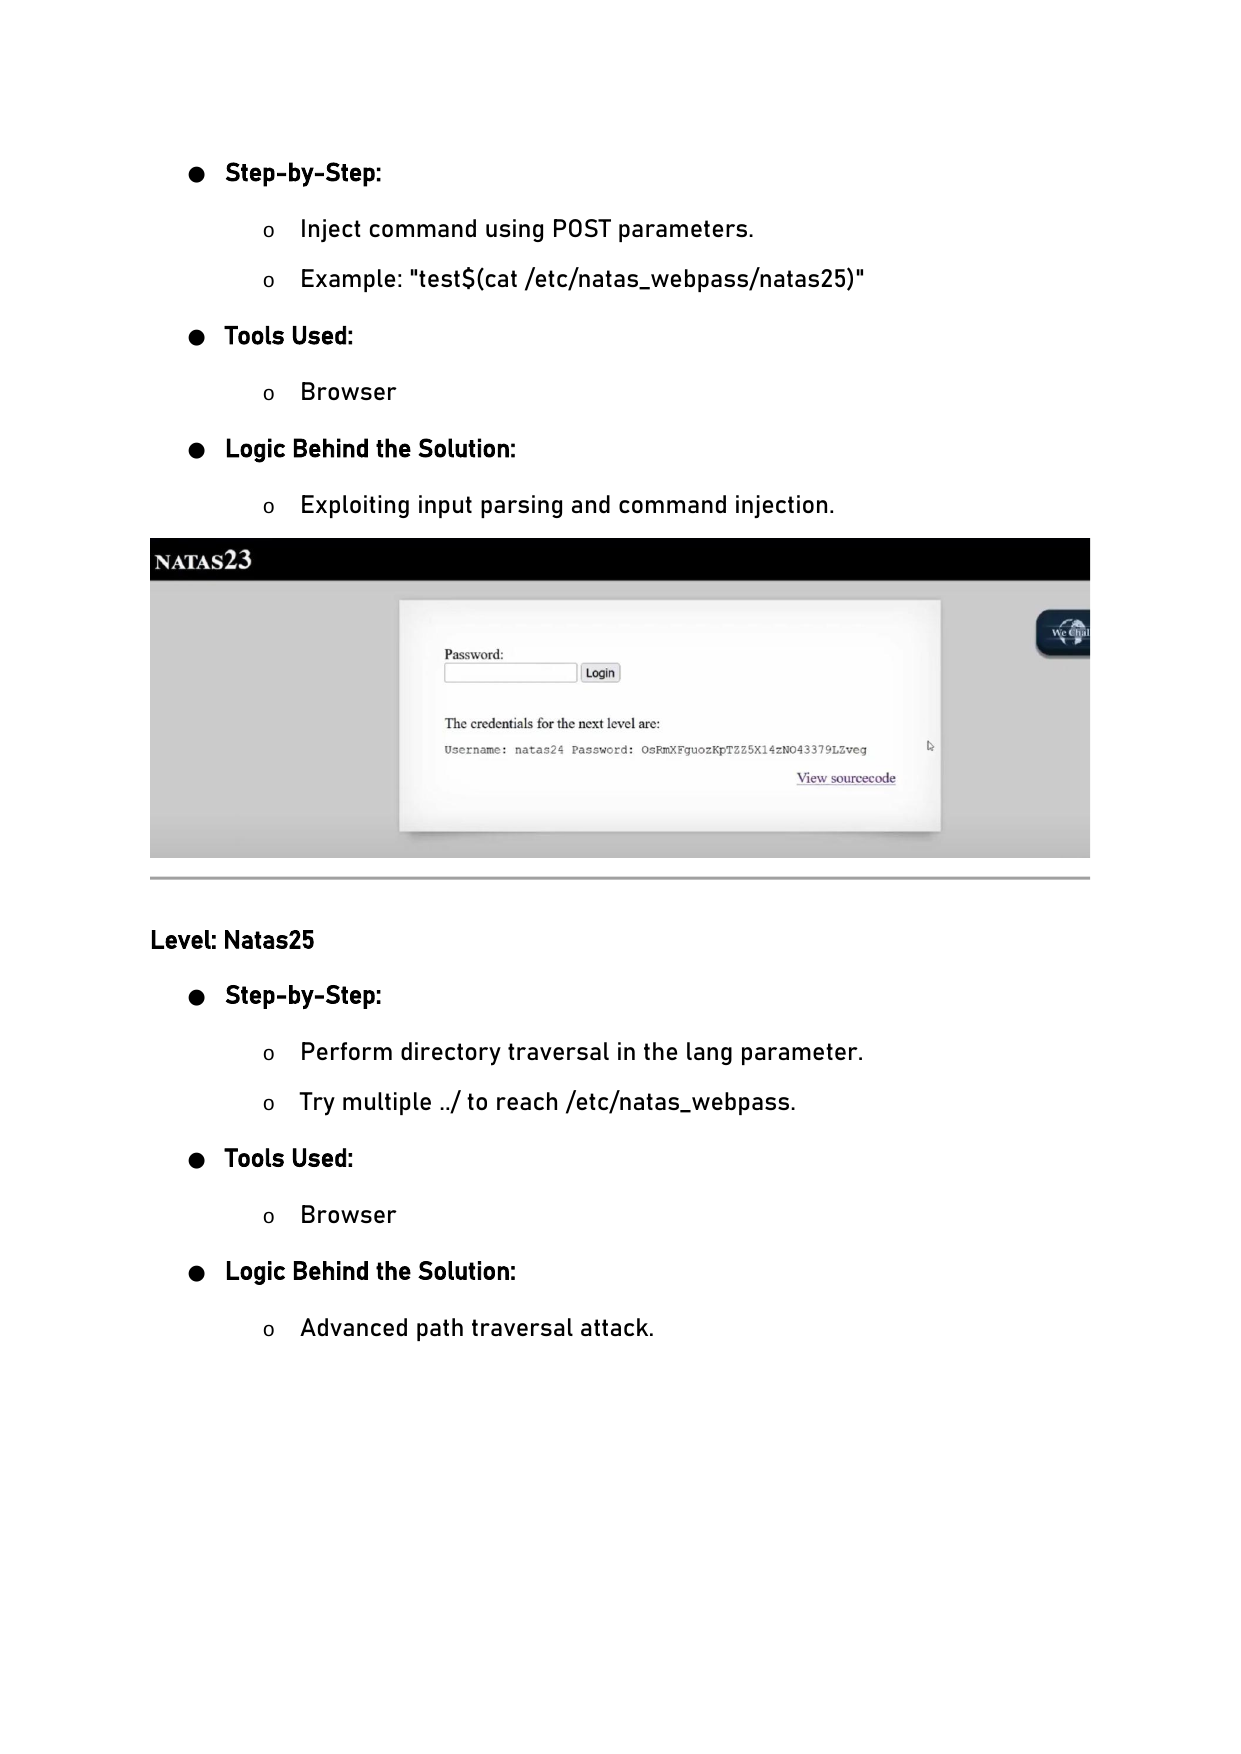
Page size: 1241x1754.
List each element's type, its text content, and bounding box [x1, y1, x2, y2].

list Tools Used: [187, 1136, 1090, 1178]
list Advanced path traversal attack. [262, 1311, 1090, 1342]
list Step-by-Step: [187, 972, 1090, 1015]
list Inject command using POST parameters. [262, 213, 1090, 244]
text Level: Natas25 [150, 923, 1090, 953]
picture [150, 538, 1091, 858]
list Logic Behind the Solution: [187, 1248, 1090, 1291]
list Perform directory traversal in the lang parameter. [262, 1035, 1090, 1066]
list Try multiple ../ to reach /etc/natas_webpass. [262, 1085, 1090, 1117]
list Browser [262, 1198, 1090, 1229]
list Logic Behind the Solution: [187, 426, 1090, 469]
list Exploiting input parsing and command injection. [262, 489, 1090, 520]
list Example: "test$(cat /etc/natas_webpass/natas25)" [262, 263, 1090, 294]
list Tools Used: [187, 313, 1090, 356]
list Browser [262, 376, 1090, 407]
list Step-by-Step: [187, 150, 1090, 193]
